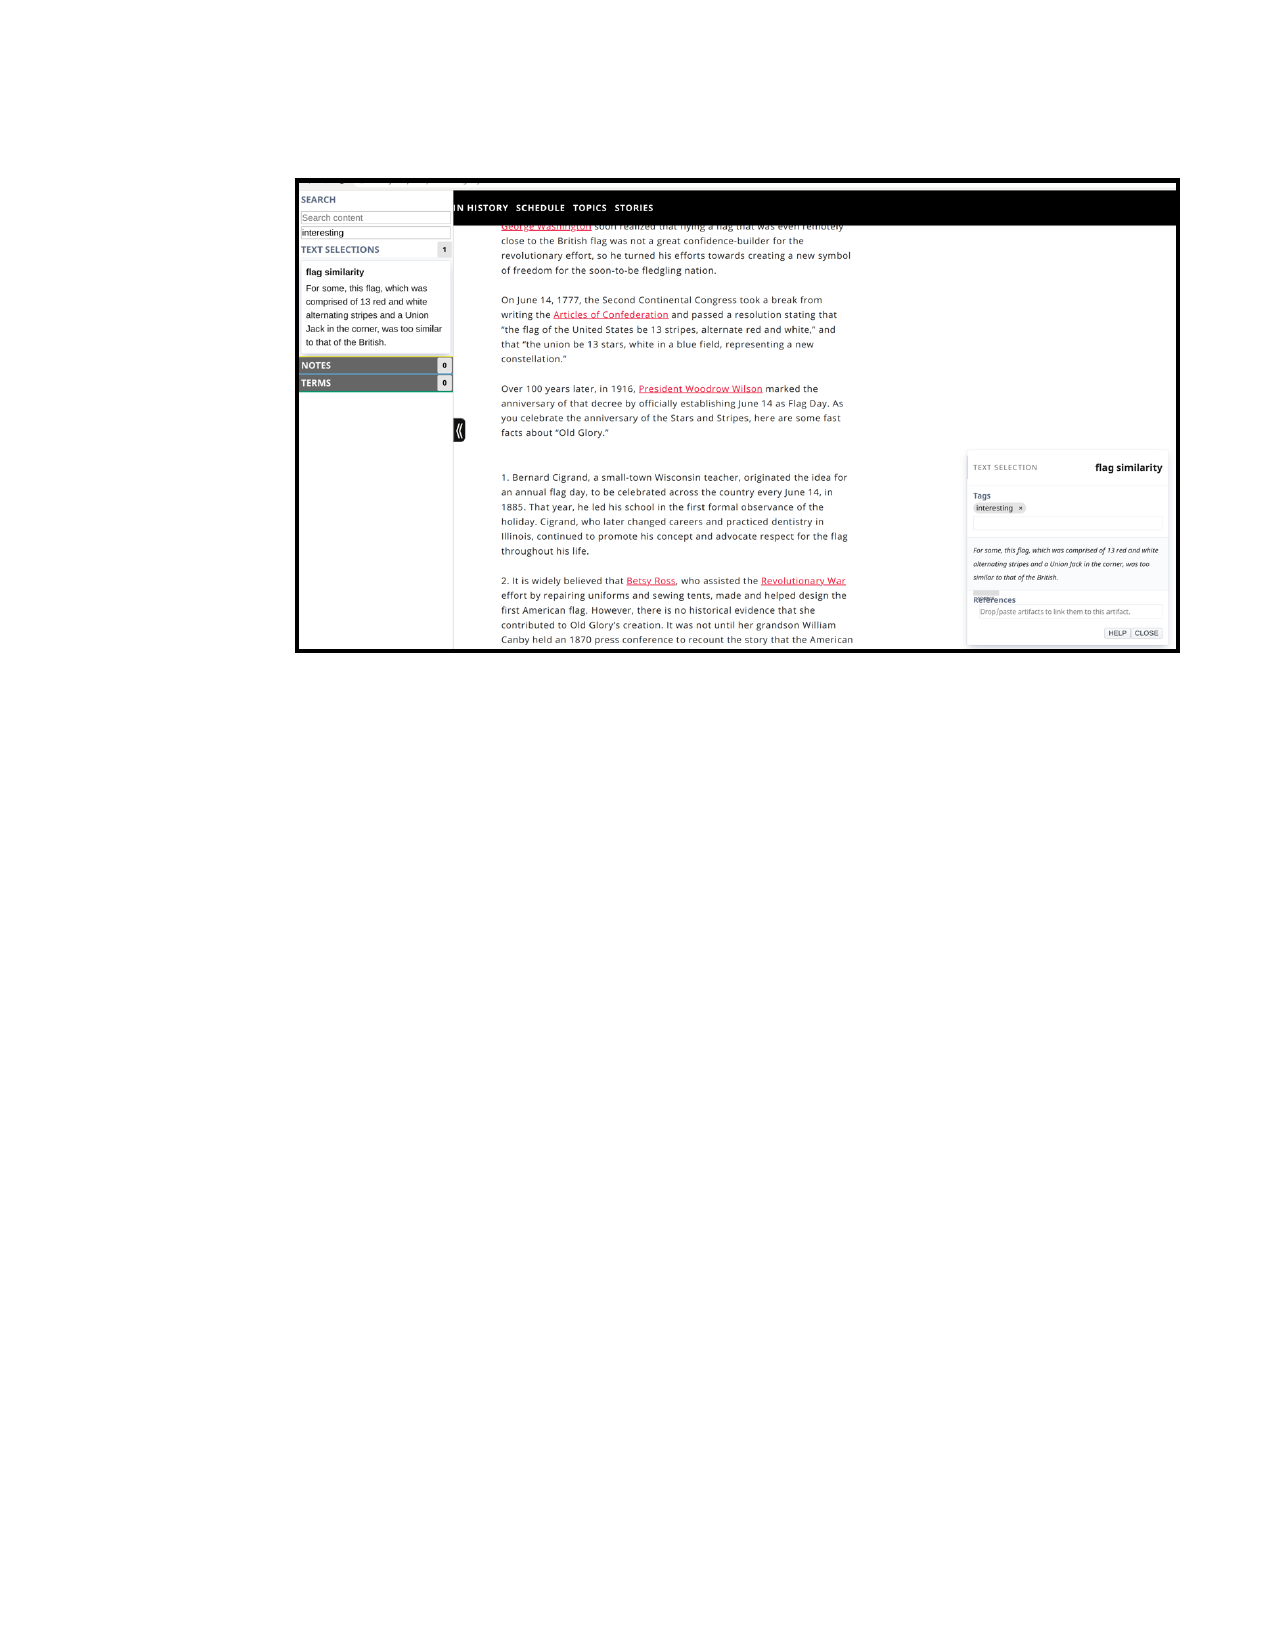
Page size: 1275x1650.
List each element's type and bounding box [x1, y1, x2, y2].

picture [299, 183, 303, 649]
